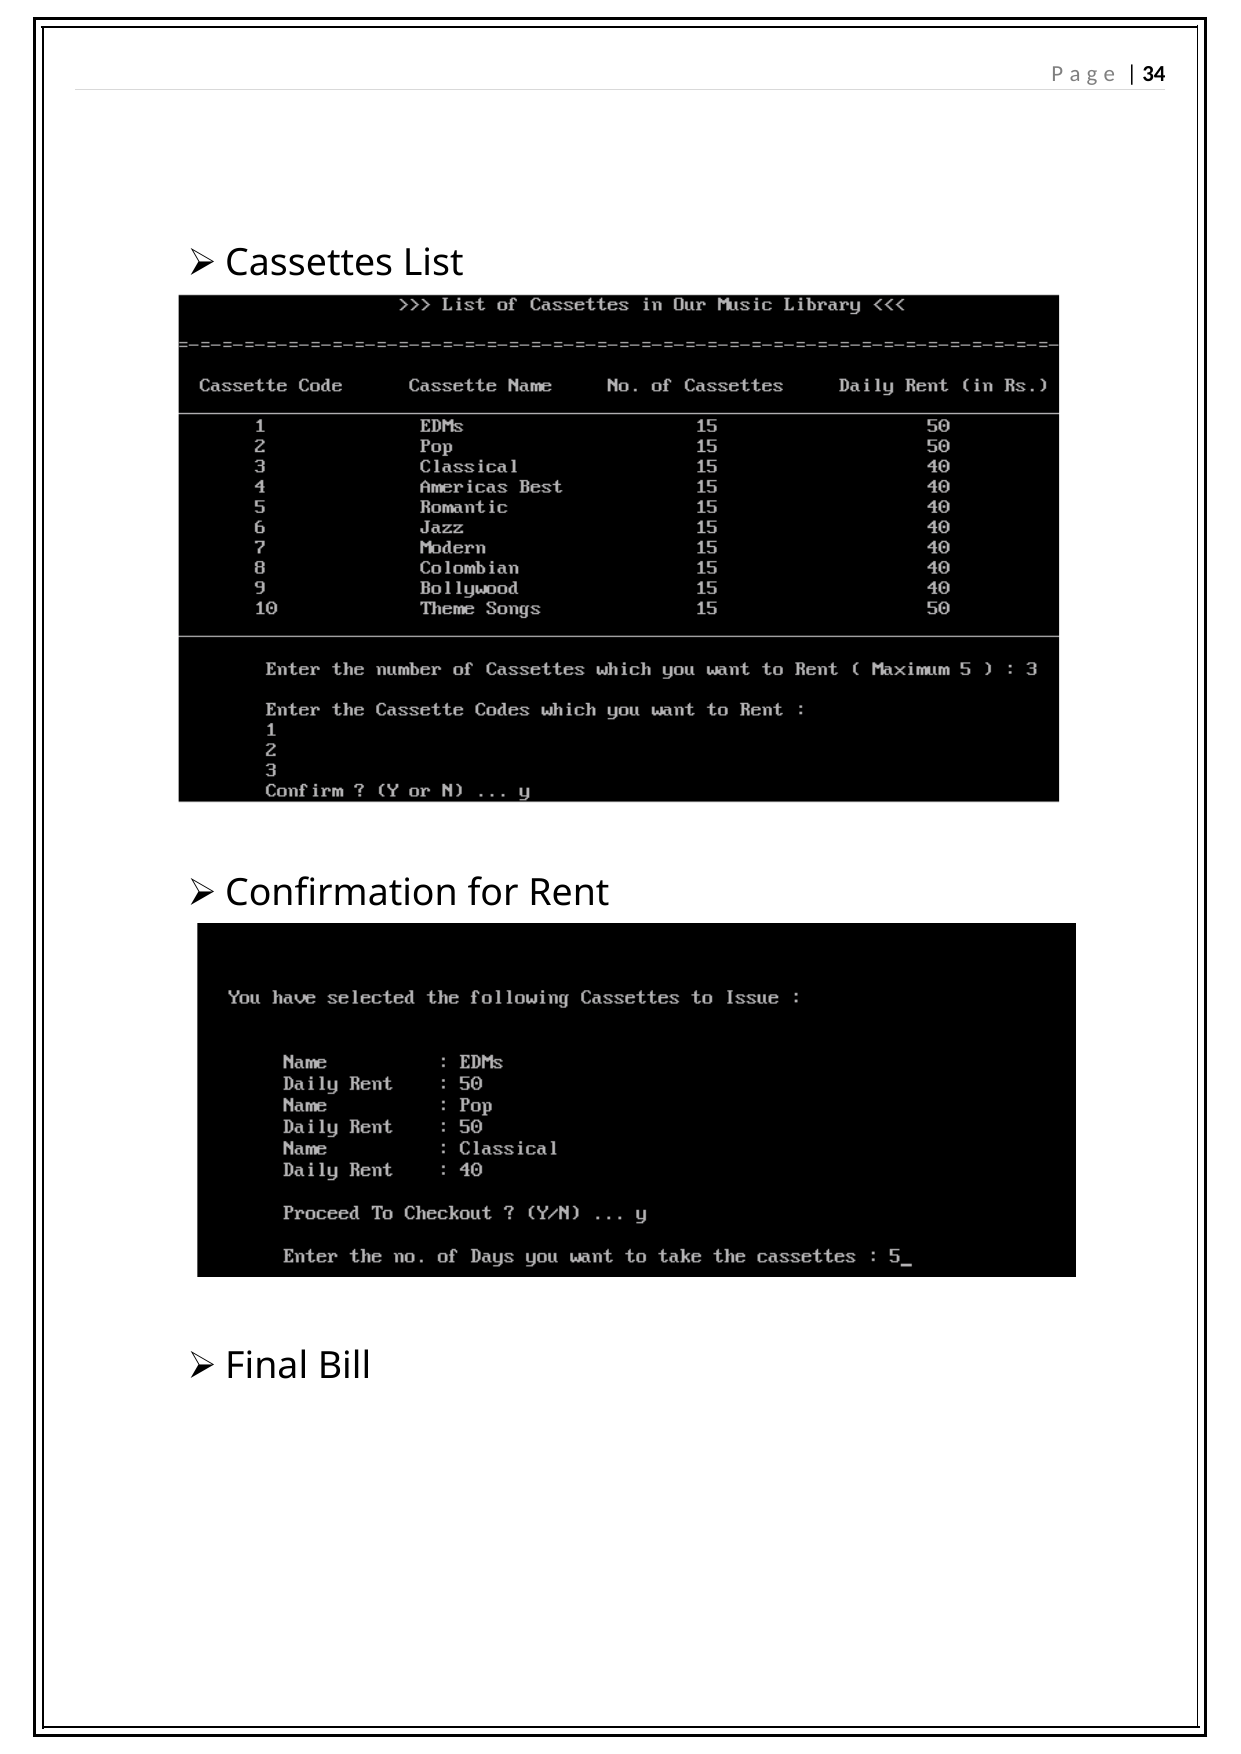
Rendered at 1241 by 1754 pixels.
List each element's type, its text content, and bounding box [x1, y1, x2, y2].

list Confirmation for Rent [187, 865, 1165, 916]
list Cassettes List [187, 236, 1165, 287]
list Final Bill [187, 1339, 1165, 1390]
picture [178, 294, 1060, 803]
